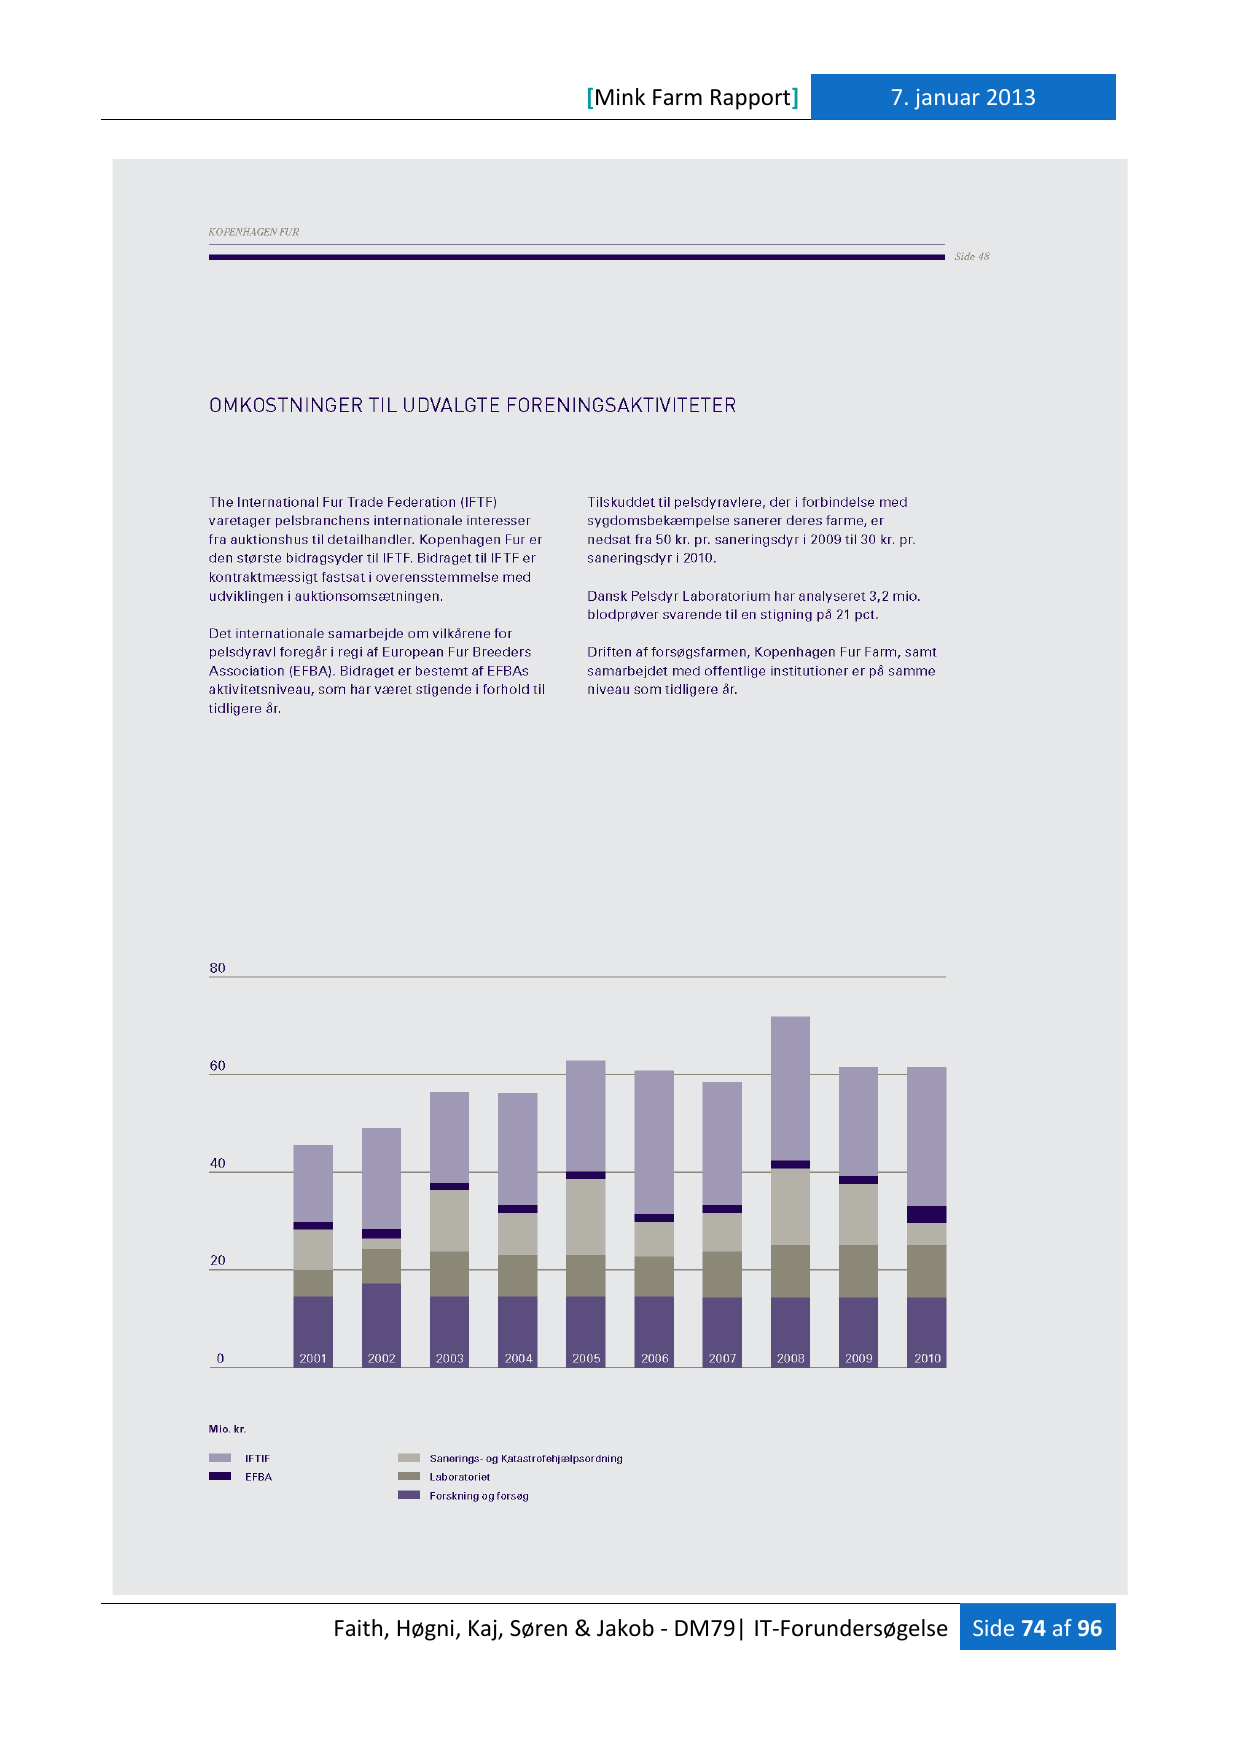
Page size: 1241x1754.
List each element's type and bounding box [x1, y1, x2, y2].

table_header [101, 151, 1139, 1603]
picture [112, 159, 1128, 1595]
